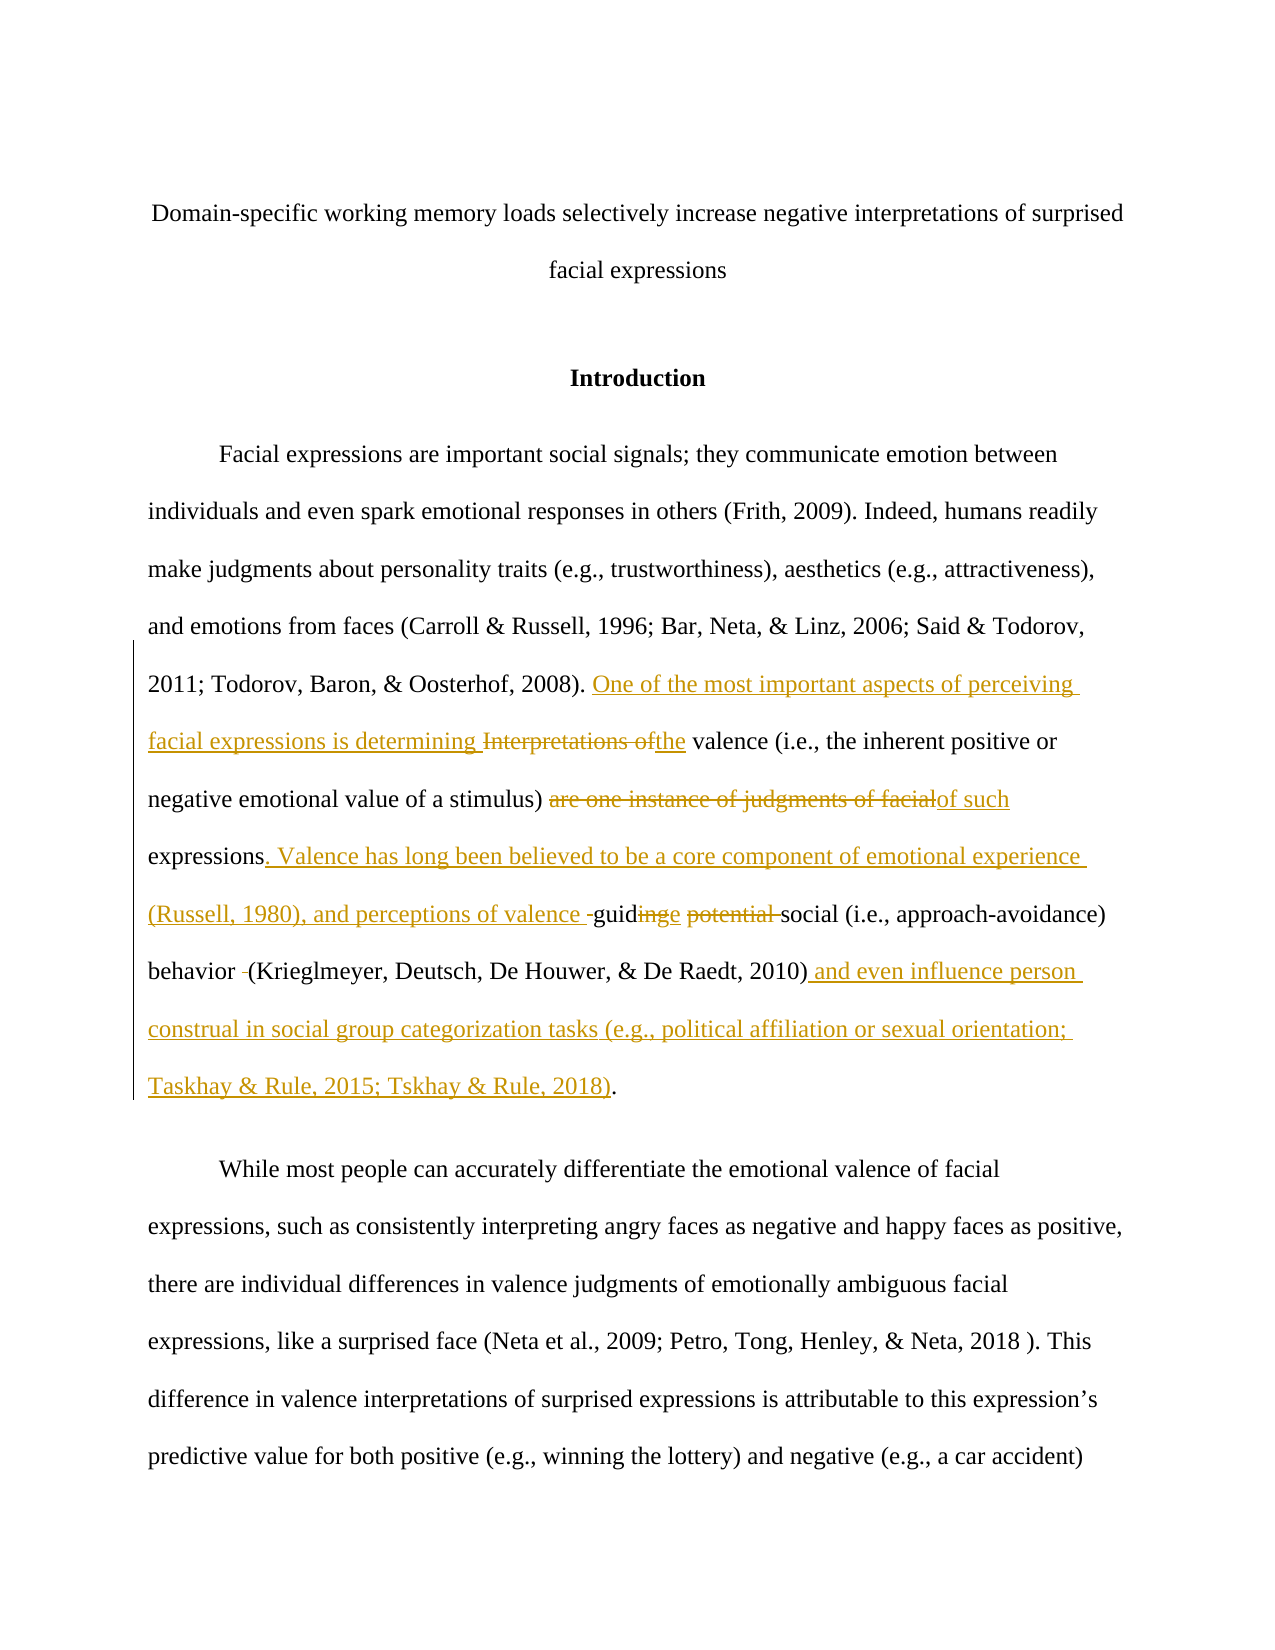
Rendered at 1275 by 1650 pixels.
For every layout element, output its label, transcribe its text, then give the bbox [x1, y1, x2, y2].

subtitle Introduction [148, 363, 1127, 391]
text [148, 1154, 1127, 1470]
text Facial expressions are important social signals; they communicate emotion between individuals and even spark emotional responses in others (Frith, 2009). Indeed, humans readily make judgments about personality traits (e.g., trustworthiness), aesthetics (e.g., attractiveness), and emotions from faces (Carroll & Russell, 1996; Bar, Neta, & Linz, 2006; Said & Todorov, 2011; Todorov, Baron, & Oosterhof, 2008). valence (i.e., the inherent positive or negative emotional value of a stimulus) expressionsguid social (i.e., approach-avoidance) behavior (Krieglmeyer, Deutsch, De Houwer, & De Raedt, 2010). [148, 439, 1127, 1100]
title Domain-specific working memory loads selectively increase negative interpretations of surprised facial expressions [148, 198, 1127, 284]
